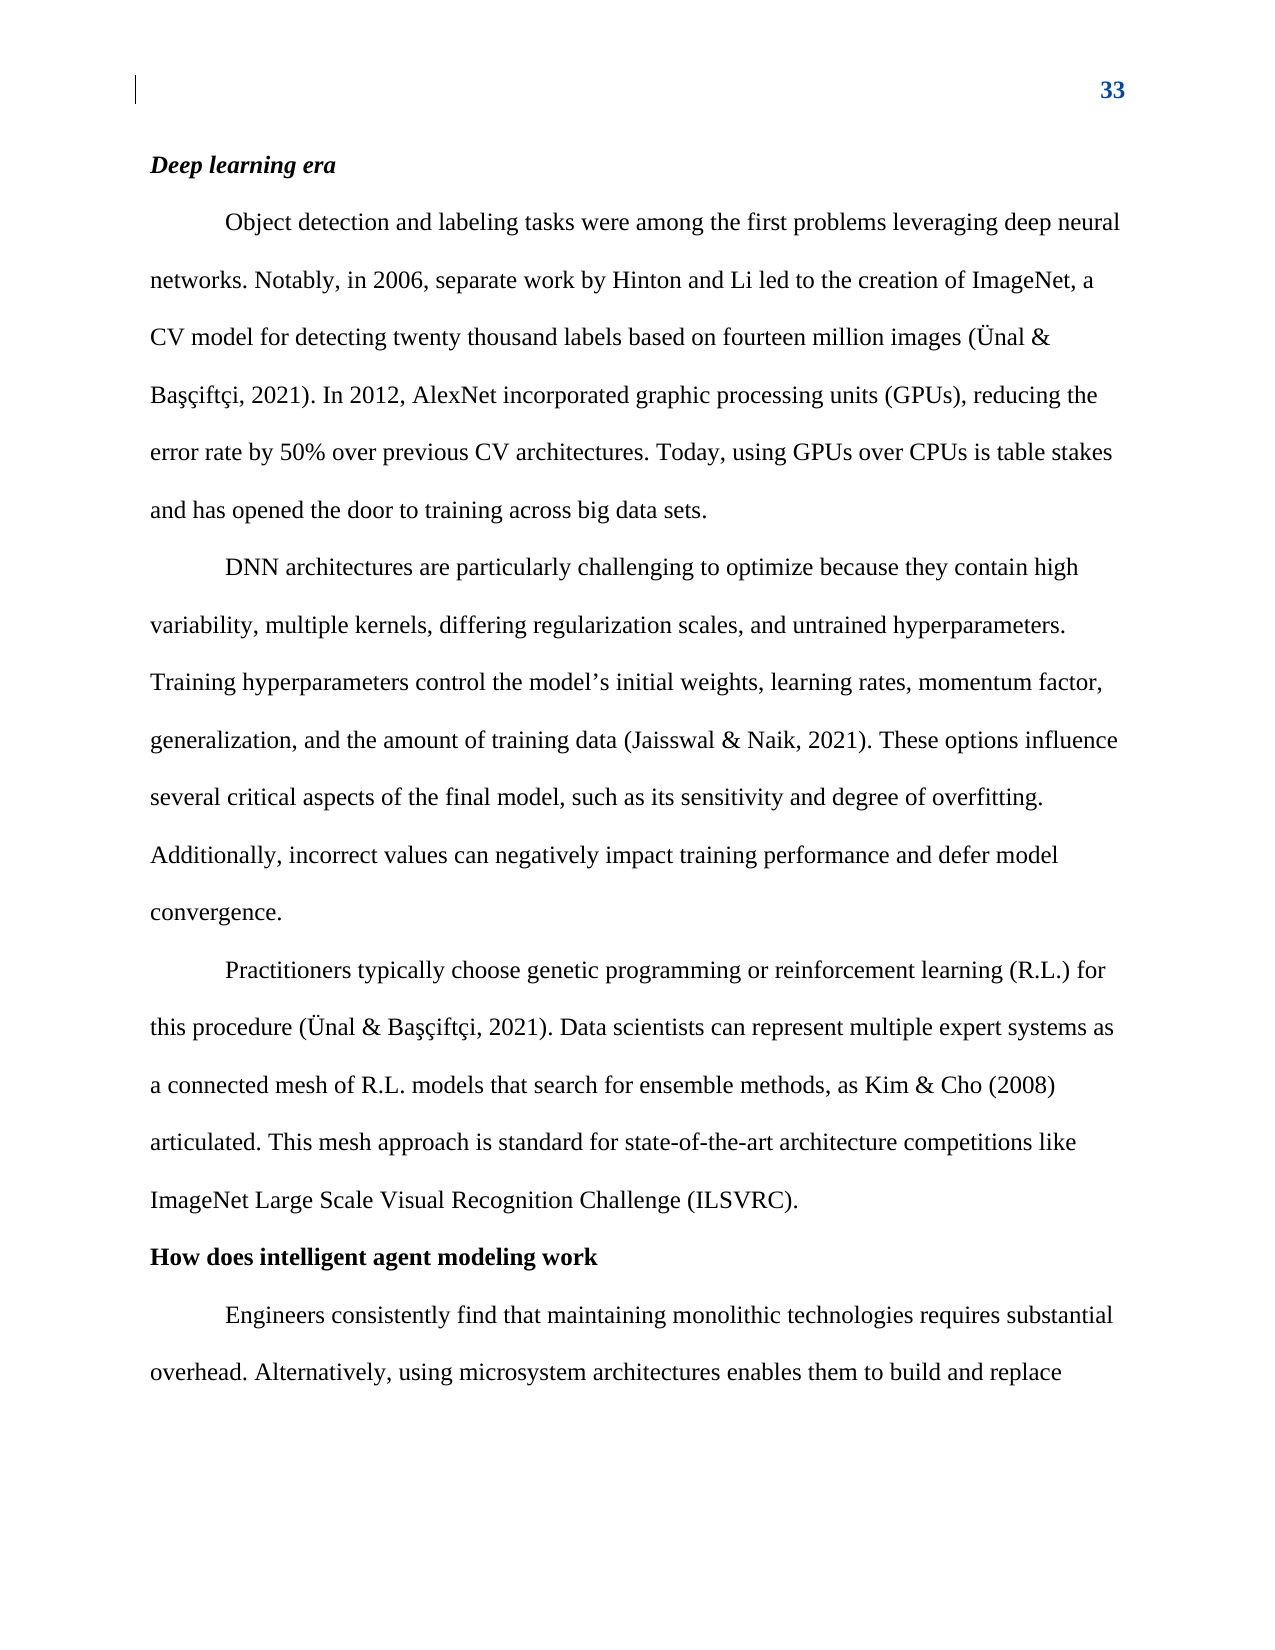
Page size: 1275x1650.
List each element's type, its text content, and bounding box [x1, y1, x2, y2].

text Object detection and labeling tasks were among the first problems leveraging deep neural networks. Notably, in 2006, separate work by Hinton and Li led to the creation of ImageNet, a CV model for detecting twenty thousand labels based on fourteen million images. In 2012, AlexNet incorporated graphic processing units (GPUs), reducing the error rate by 50% over previous CV architectures. Today, using GPUs over CPUs is table stakes and has opened the door to training across big data sets. [150, 207, 1125, 524]
text DNN architectures are particularly challenging to optimize because they contain high variability, multiple kernels, differing regularization scales, and untrained hyperparameters. Training hyperparameters control the model’s initial weights, learning rates, momentum factor, generalization, and the amount of training data . These options influence several critical aspects of the final model, such as its sensitivity and degree of overfitting. Additionally, incorrect values can negatively impact training performance and defer model convergence. [150, 552, 1125, 926]
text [150, 1300, 1125, 1386]
subtitle Deep learning era [150, 150, 1125, 179]
subtitle How does intelligent agent modeling work [150, 1242, 1125, 1271]
text Practitioners typically choose genetic programming or reinforcement learning (R.L.) for this procedure. Data scientists can represent multiple expert systems as a connected mesh of R.L. models that search for ensemble methods, as Kim & Cho (2008) articulated. This mesh approach is standard for state-of-the-art architecture competitions like ImageNet Large Scale Visual Recognition Challenge (ILSVRC). [150, 955, 1125, 1214]
